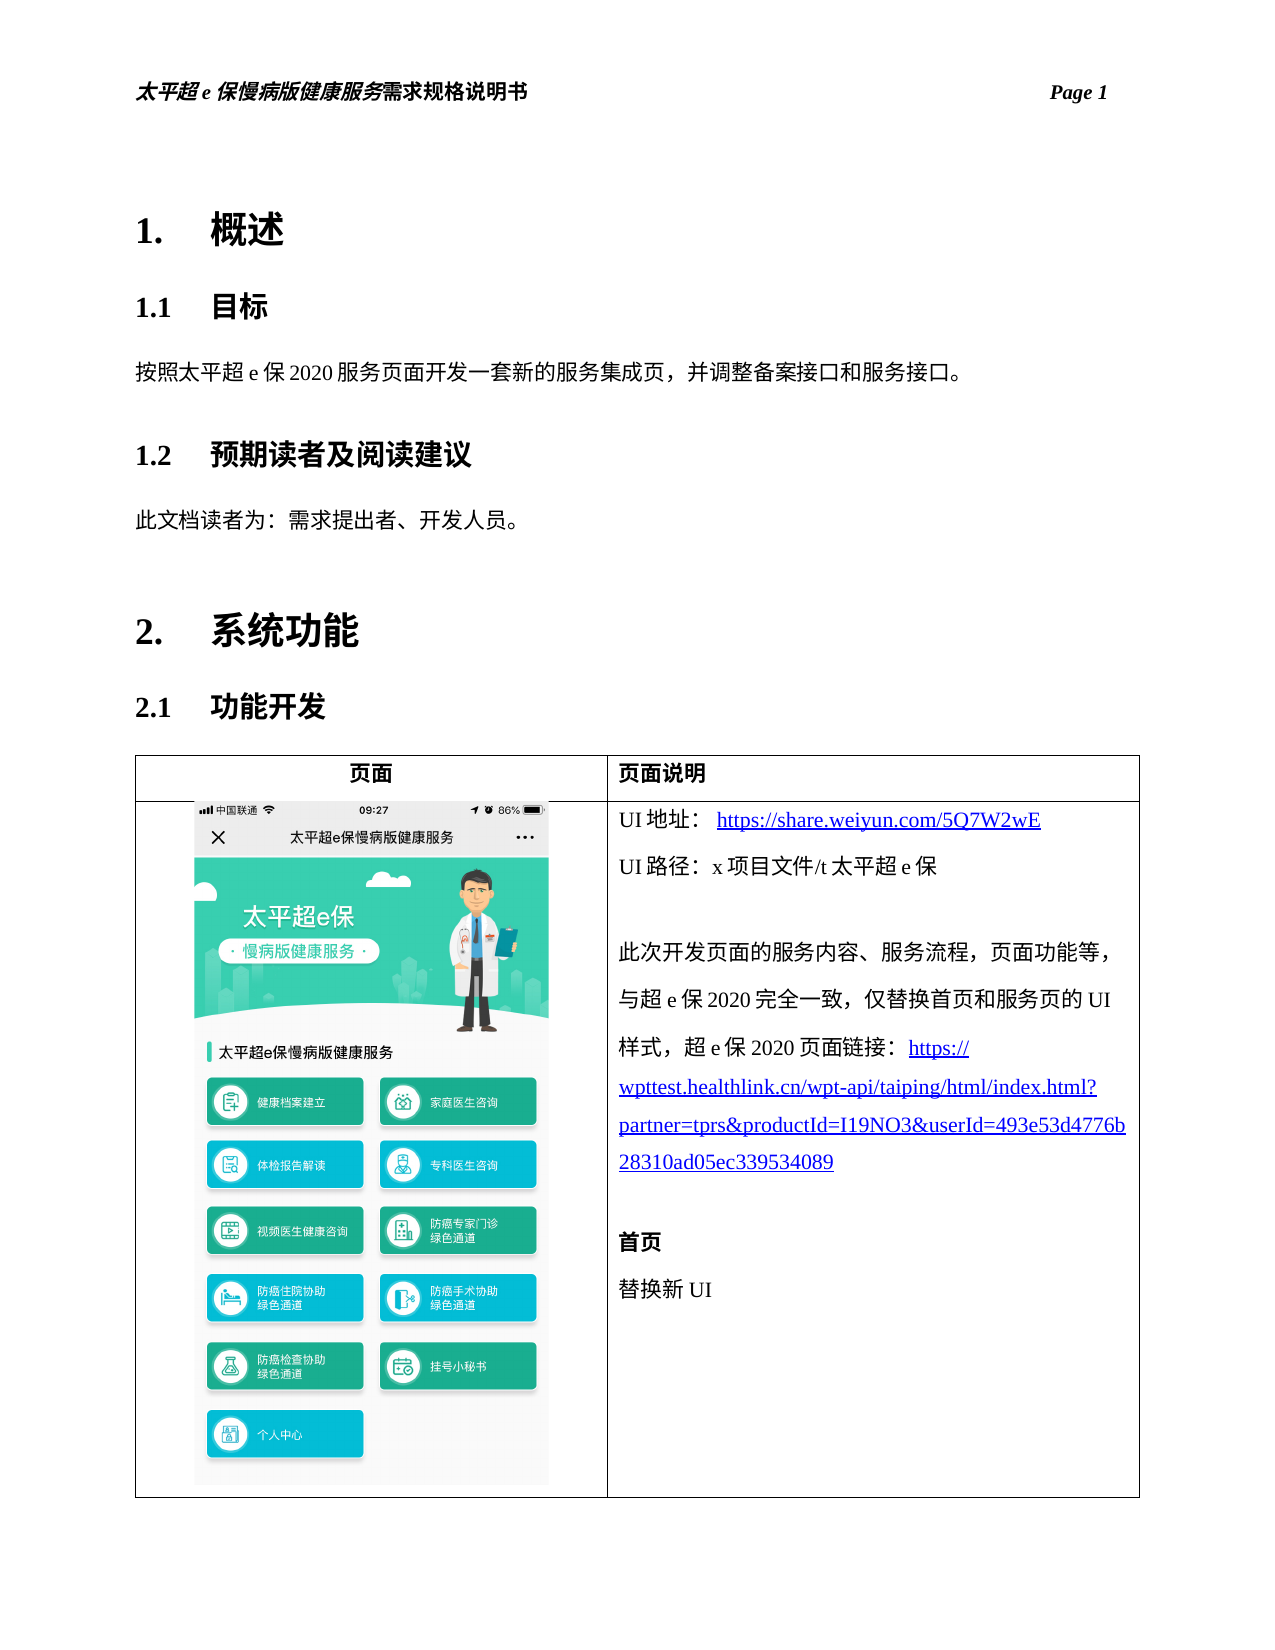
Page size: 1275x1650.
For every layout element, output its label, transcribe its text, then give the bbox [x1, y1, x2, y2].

subtitle 功能开发 [135, 684, 1140, 726]
picture [194, 801, 549, 1485]
table_header 页面 [136, 756, 607, 801]
subtitle 预期读者及阅读建议 [135, 432, 1140, 474]
table_header 页面说明 [608, 756, 1139, 801]
text 此文档读者为：需求提出者、开发人员。 [135, 503, 1140, 535]
text 按照太平超e保2020服务页面开发一套新的服务集成页，并调整备案接口和服务接口。 [135, 355, 1140, 387]
subtitle 概述 [135, 200, 1140, 254]
subtitle 目标 [135, 283, 1140, 326]
subtitle 系统功能 [135, 601, 1140, 655]
table_cell [136, 802, 607, 1497]
table_cell UI地址： https://share.weiyun.com/5Q7W2wE UI路径：x项目文件/t太平超e保 此次开发页面的服务内容、服务流程，页面功能等，与超e保2020完全一致，仅替换首页和服务页的UI样式，超e保2020页面链接：https://wpttest.healthlink.cn/wpt-api/taiping/html/index.html?partner=tprs&productId=I19NO3&userId=493e53d4776b28310ad05ec339534089 首页 替换新UI [608, 802, 1139, 1497]
